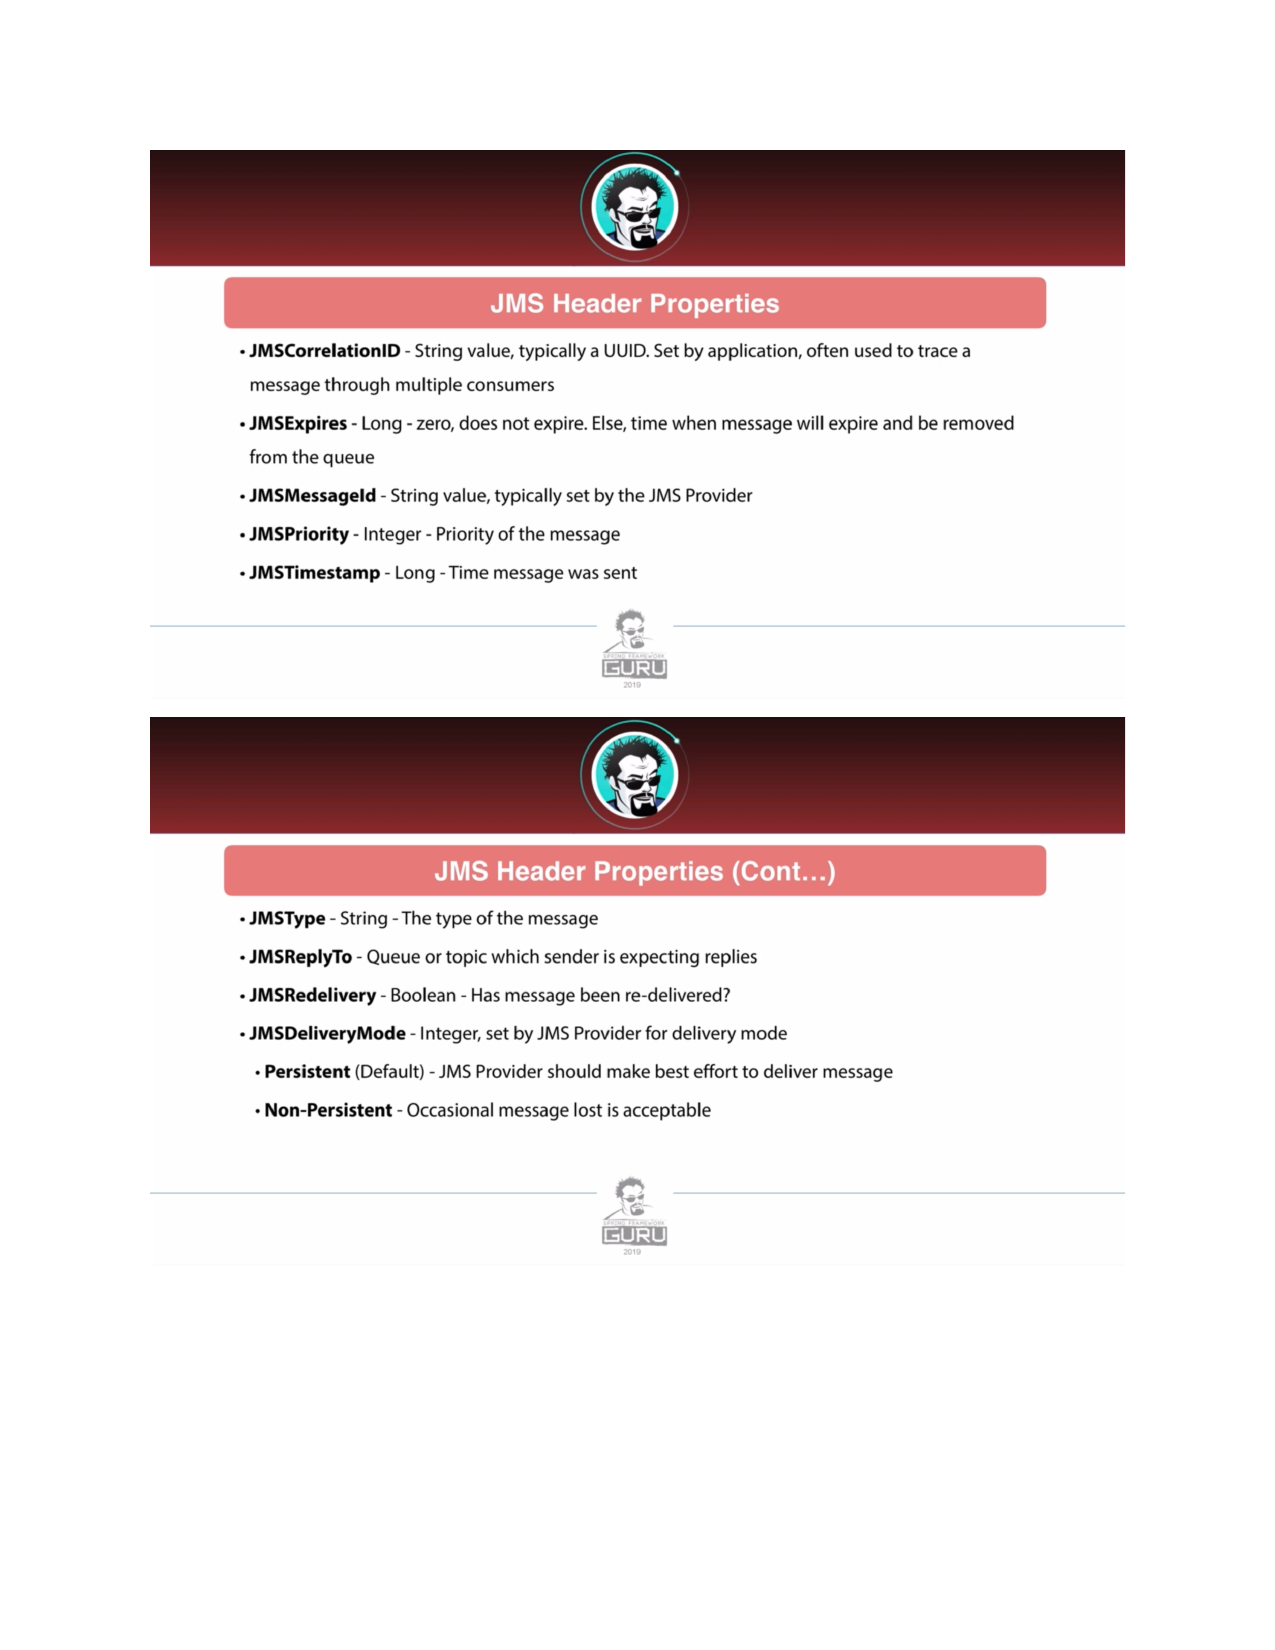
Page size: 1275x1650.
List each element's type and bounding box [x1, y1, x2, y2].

picture [150, 717, 1125, 1266]
picture [150, 150, 1125, 699]
